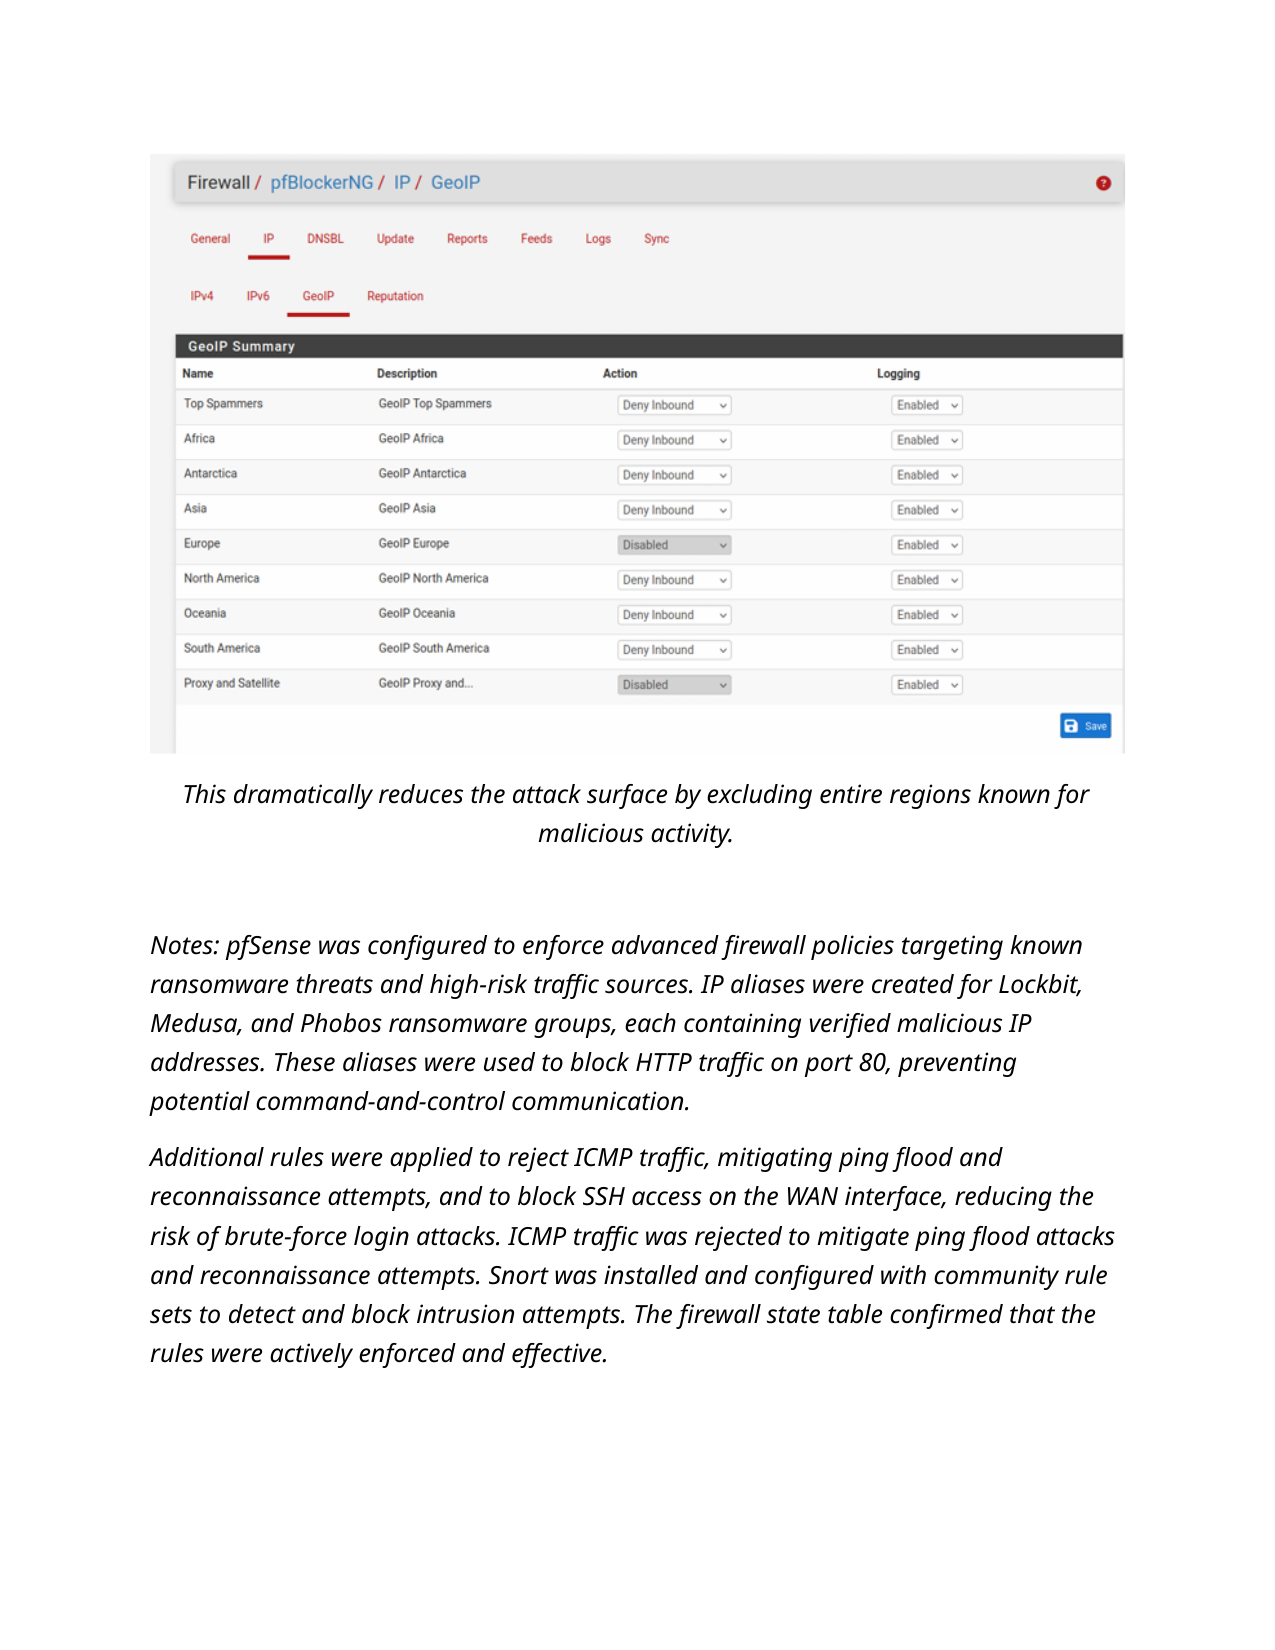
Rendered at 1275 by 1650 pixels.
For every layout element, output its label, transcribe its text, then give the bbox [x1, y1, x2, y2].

text Additional rules were applied to reject ICMP traffic, mitigating ping flood and reconnaissance attempts, and to block SSH access on the WAN interface, reducing the risk of brute-force login attacks. ICMP traffic was rejected to mitigate ping flood attacks and reconnaissance attempts. Snort was installed and configured with community rule sets to detect and block intrusion attempts. The firewall state table confirmed that the rules were actively enforced and effective. [150, 1140, 1125, 1370]
text This dramatically reduces the attack surface by excluding entire regions known for malicious activity. [150, 777, 1125, 850]
picture [150, 150, 1125, 755]
text Notes: pfSense was configured to enforce advanced firewall policies targeting known ransomware threats and high-risk traffic sources. IP aliases were created for Lockbit, Medusa, and Phobos ransomware groups, each containing verified malicious IP addresses. These aliases were used to block HTTP traffic on port 80, preventing potential command-and-control communication. [150, 927, 1125, 1118]
